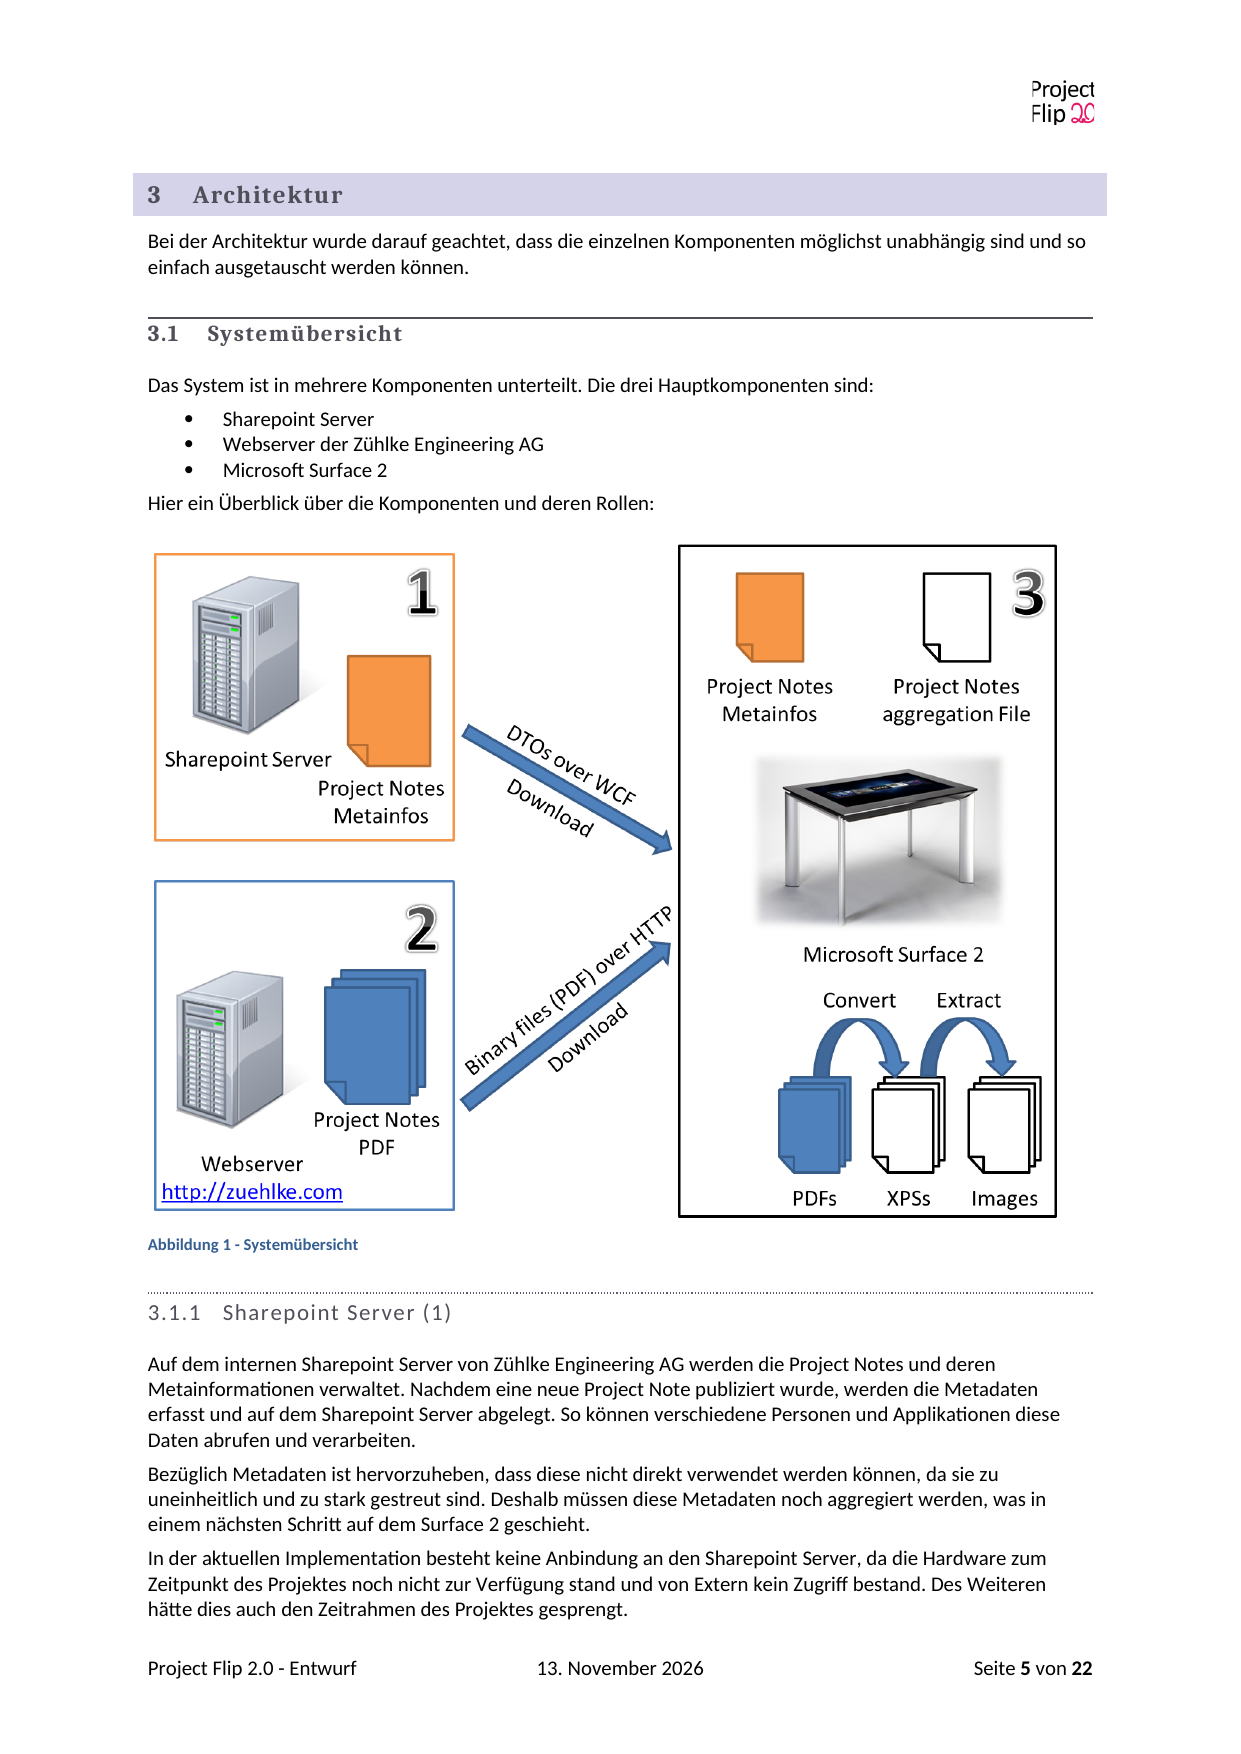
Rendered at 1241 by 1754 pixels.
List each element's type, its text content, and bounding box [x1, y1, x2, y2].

text Bei der Architektur wurde darauf geachtet, dass die einzelnen Komponenten möglichst unabhängig sind und so einfach ausgetauscht werden können. [148, 228, 1093, 279]
text In der aktuellen Implementation besteht keine Anbindung an den Sharepoint Server, da die Hardware zum Zeitpunkt des Projektes noch nicht zur Verfügung stand und von Extern kein Zugriff bestand. Des Weiteren hätte dies auch den Zeitrahmen des Projektes gesprengt. [148, 1545, 1093, 1622]
list Sharepoint Server [185, 406, 1093, 431]
list Microsoft Surface 2 [185, 457, 1093, 482]
subtitle Systemübersicht [148, 319, 1093, 347]
text Das System ist in mehrere Komponenten unterteilt. Die drei Hauptkomponenten sind: [148, 372, 1093, 398]
picture [1081, 79, 1097, 124]
text Bezüglich Metadaten ist hervorzuheben, dass diese nicht direkt verwendet werden können, da sie zu uneinheitlich und zu stark gestreut sind. Deshalb müssen diese Metadaten noch aggregiert werden, was in einem nächsten Schritt auf dem Surface 2 geschieht. [148, 1461, 1093, 1537]
subtitle Sharepoint Server (1) [148, 1292, 1093, 1326]
text Auf dem internen Sharepoint Server von Zühlke Engineering AG werden die Project Notes und deren Metainformationen verwaltet. Nachdem eine neue Project Note publiziert wurde, werden die Metadaten erfasst und auf dem Sharepoint Server abgelegt. So können verschiedene Personen und Applikationen diese Daten abrufen und verarbeiten. [148, 1351, 1093, 1452]
text Hier ein Überblick über die Komponenten und deren Rollen: [148, 491, 1093, 516]
picture [147, 524, 1092, 1226]
list Webserver der Zühlke Engineering AG [185, 431, 1093, 457]
subtitle Architektur [139, 179, 1101, 210]
